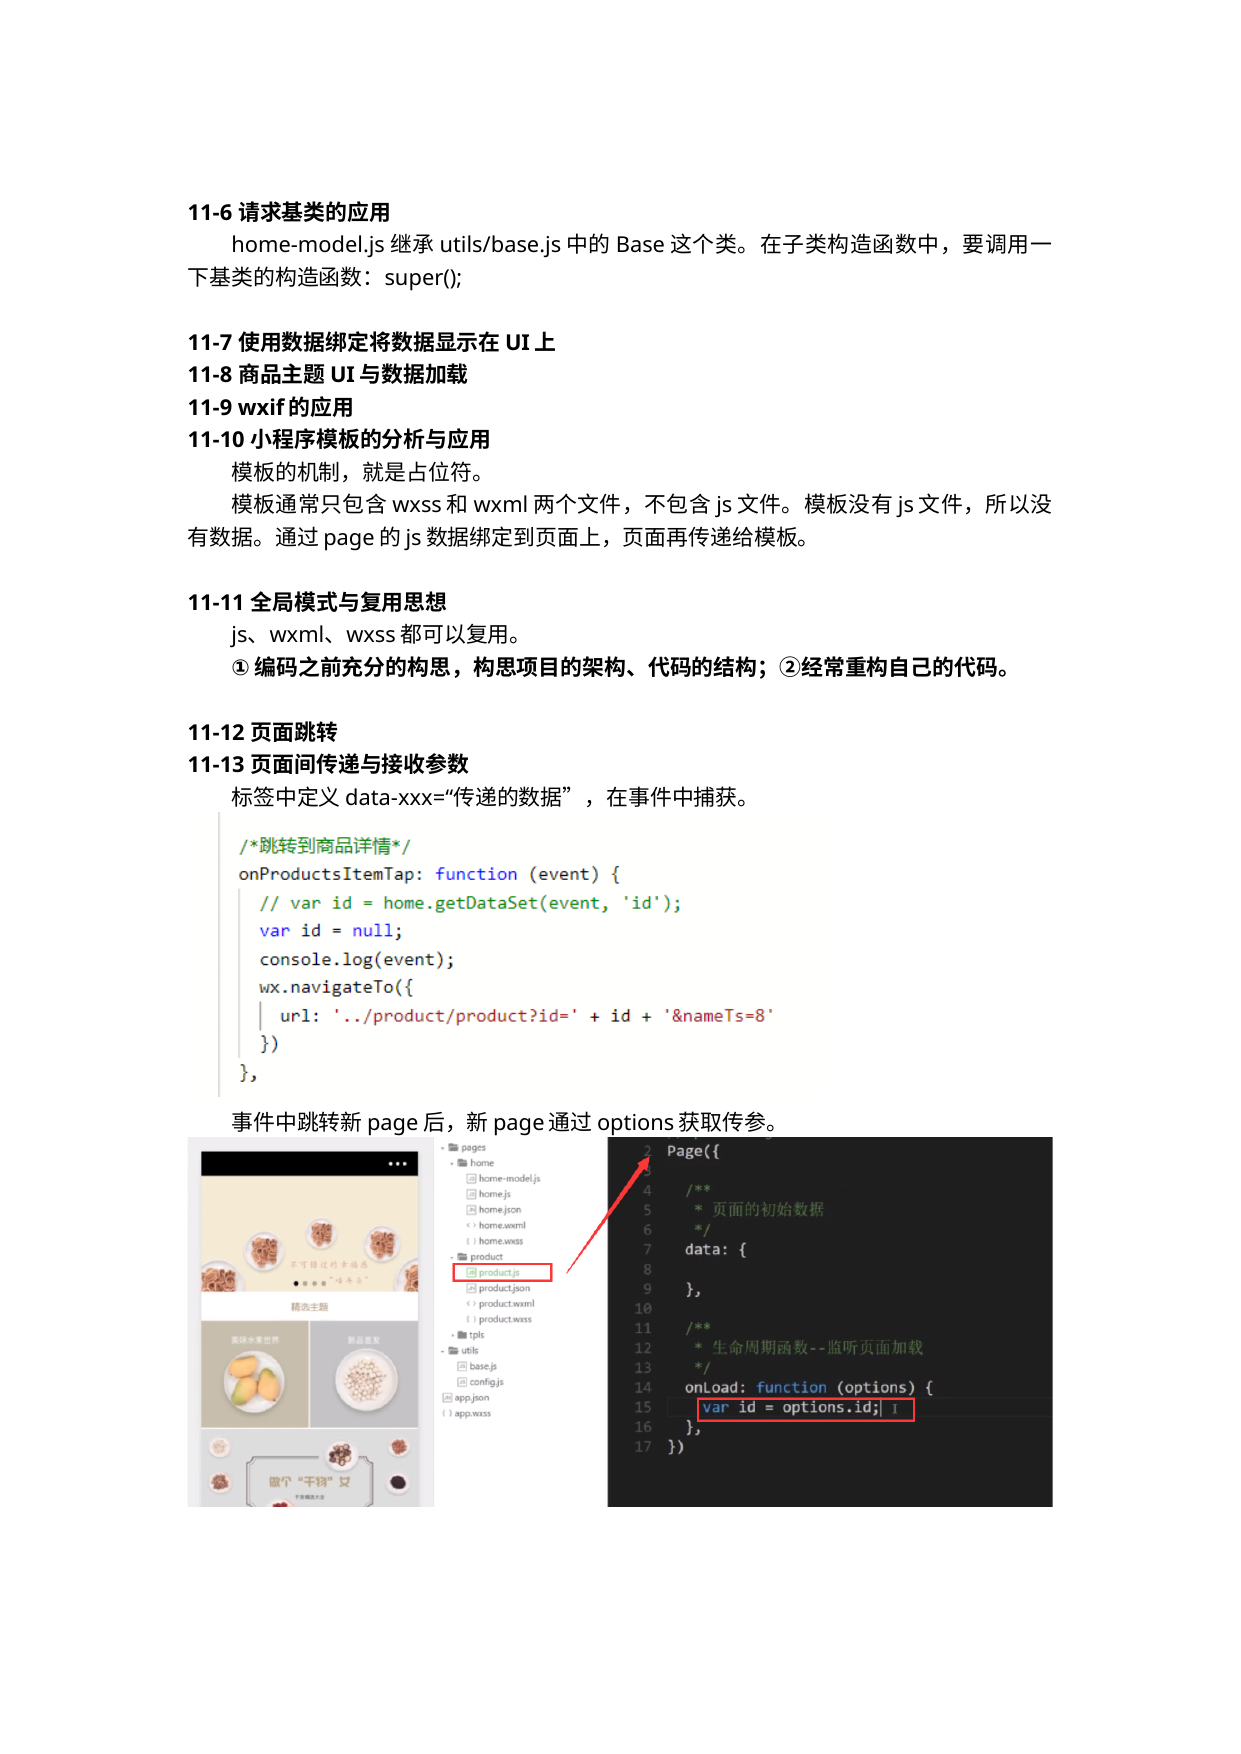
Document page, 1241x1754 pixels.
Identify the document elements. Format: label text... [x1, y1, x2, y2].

text 11-9 wxif的应用 [187, 389, 1053, 422]
text 模板通常只包含wxss和wxml两个文件，不包含js文件。模板没有js文件，所以没有数据。通过page的js数据绑定到页面上，页面再传递给模板。 [187, 487, 1053, 552]
text ①编码之前充分的构思，构思项目的架构、代码的结构；②经常重构自己的代码。 [187, 649, 1053, 682]
picture [187, 812, 827, 1097]
text 事件中跳转新page后，新page通过options获取传参。 [187, 1104, 1053, 1137]
text 11-11 全局模式与复用思想 [187, 584, 1053, 617]
text 11-12 页面跳转 [187, 714, 1053, 747]
text 11-6 请求基类的应用 [187, 194, 1053, 227]
text js、wxml、wxss都可以复用。 [187, 617, 1053, 649]
text 11-10 小程序模板的分析与应用 [187, 422, 1053, 454]
picture [187, 1137, 1053, 1507]
text 11-7 使用数据绑定将数据显示在UI上 [187, 324, 1053, 357]
text 11-13 页面间传递与接收参数 [187, 747, 1053, 779]
text 11-8 商品主题UI与数据加载 [187, 357, 1053, 389]
text 标签中定义data-xxx=“传递的数据”，在事件中捕获。 [187, 779, 1053, 812]
text 模板的机制，就是占位符。 [187, 454, 1053, 487]
text home-model.js继承utils/base.js中的Base这个类。在子类构造函数中，要调用一下基类的构造函数：super(); [187, 227, 1053, 292]
